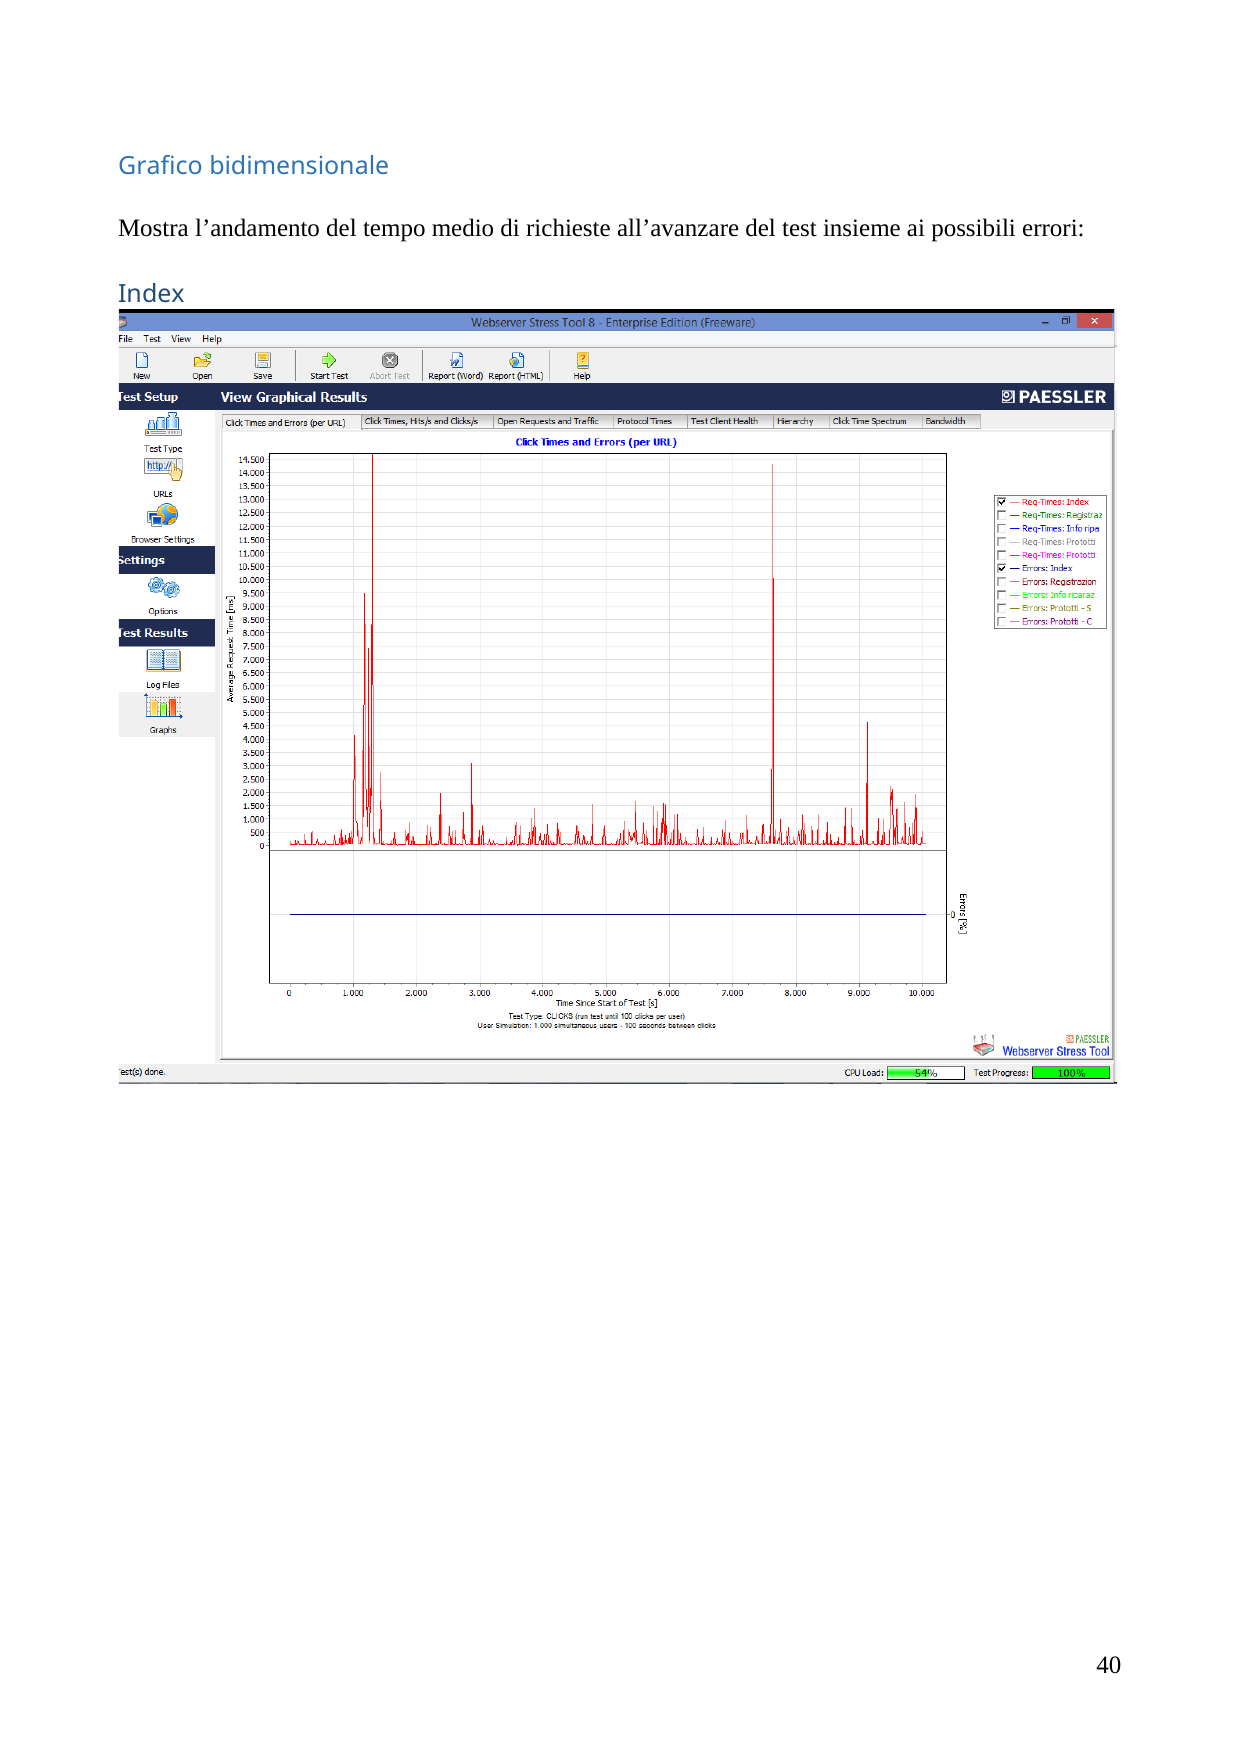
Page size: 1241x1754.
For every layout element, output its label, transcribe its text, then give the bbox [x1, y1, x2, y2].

text Index [118, 276, 1134, 309]
text Grafico bidimensionale [118, 148, 1134, 182]
text Mostra l’andamento del tempo medio di richieste all’avanzare del test insieme ai possibili errori: [118, 213, 1134, 242]
picture [118, 309, 1117, 1084]
